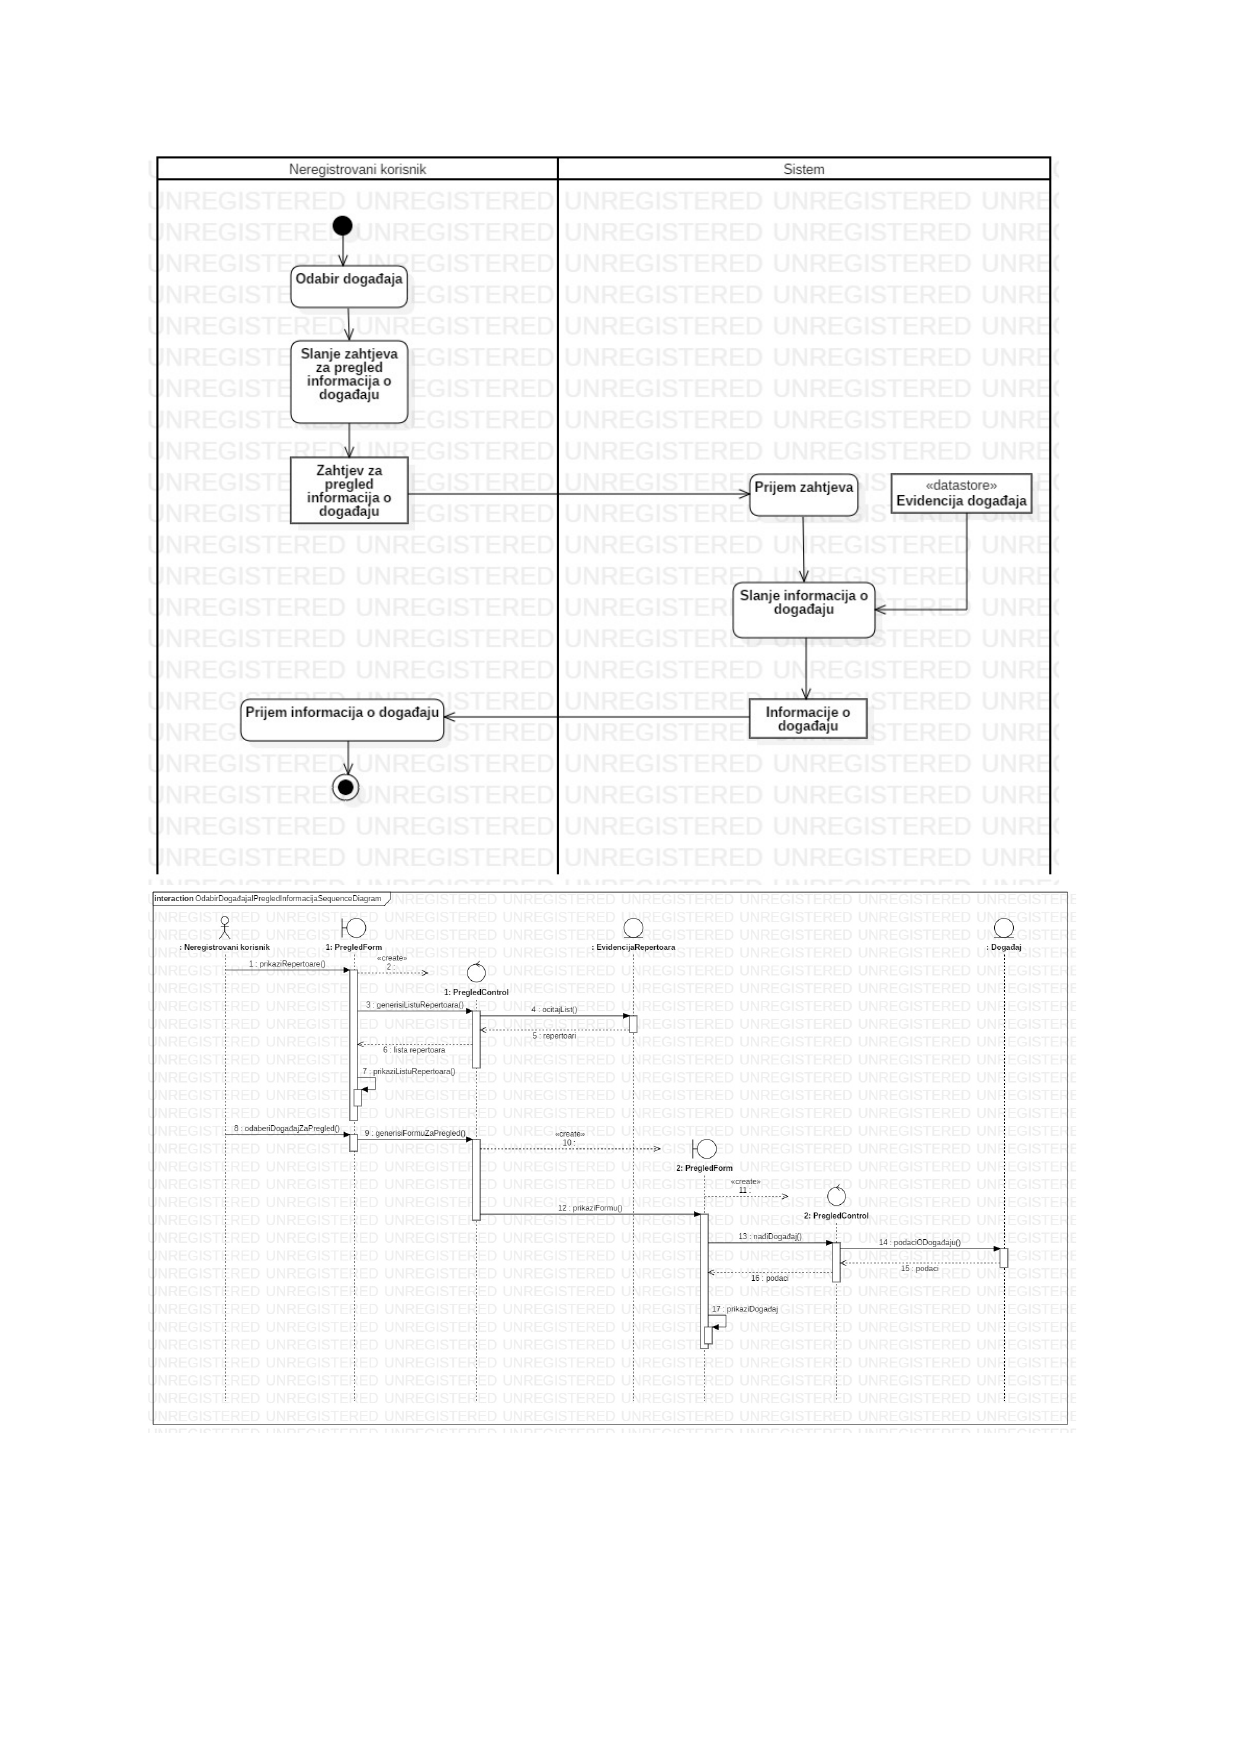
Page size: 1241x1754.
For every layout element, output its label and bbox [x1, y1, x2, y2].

picture [147, 147, 1060, 885]
picture [147, 886, 1077, 1433]
